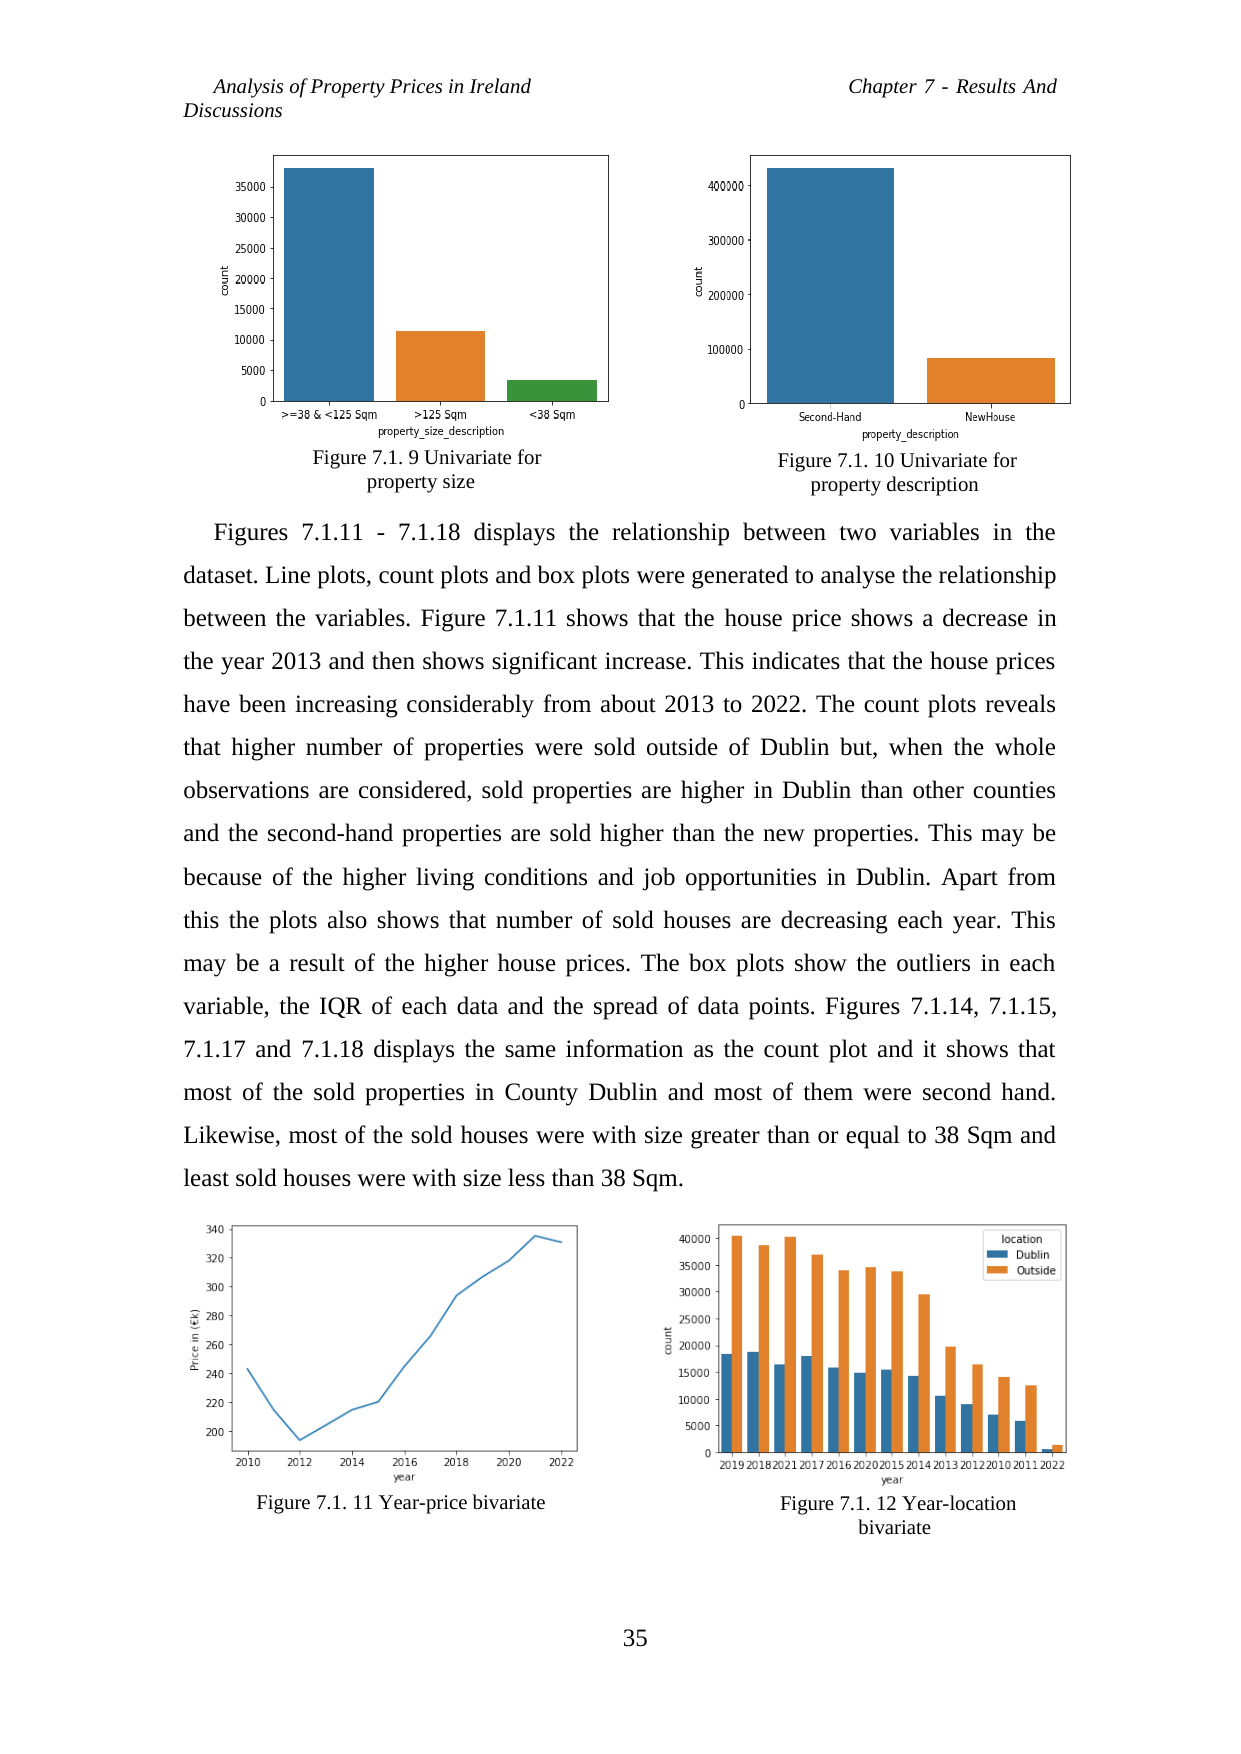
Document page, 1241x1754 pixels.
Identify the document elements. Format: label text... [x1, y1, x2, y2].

picture [213, 150, 614, 445]
picture [657, 1219, 1073, 1492]
text Figures 7.1.11 - 7.1.18 displays the relationship between two variables in the dataset. Line plots, count plots and box plots were generated to analyse the relationship between the variables. Figure 7.1.11 shows that the house price shows a decrease in the year 2013 and then shows significant increase. This indicates that the house prices have been increasing considerably from about 2013 to 2022. The count plots reveals that higher number of properties were sold outside of Dublin but, when the whole observations are considered, sold properties are higher in Dublin than other counties and the second-hand properties are sold higher than the new properties. This may be because of the higher living conditions and job opportunities in Dublin. Apart from this the plots also shows that number of sold houses are decreasing each year. This may be a result of the higher house prices. The box plots show the outliers in each variable, the IQR of each data and the spread of data points. Figures 7.1.14, 7.1.15, 7.1.17 and 7.1.18 displays the same information as the count plot and it shows that most of the sold properties in County Dublin and most of them were second hand. Likewise, most of the sold houses were with size greater than or equal to 38 Sqm and least sold houses were with size less than 38 Sqm. [183, 588, 1057, 1192]
picture [687, 150, 1076, 448]
picture [183, 1219, 584, 1490]
